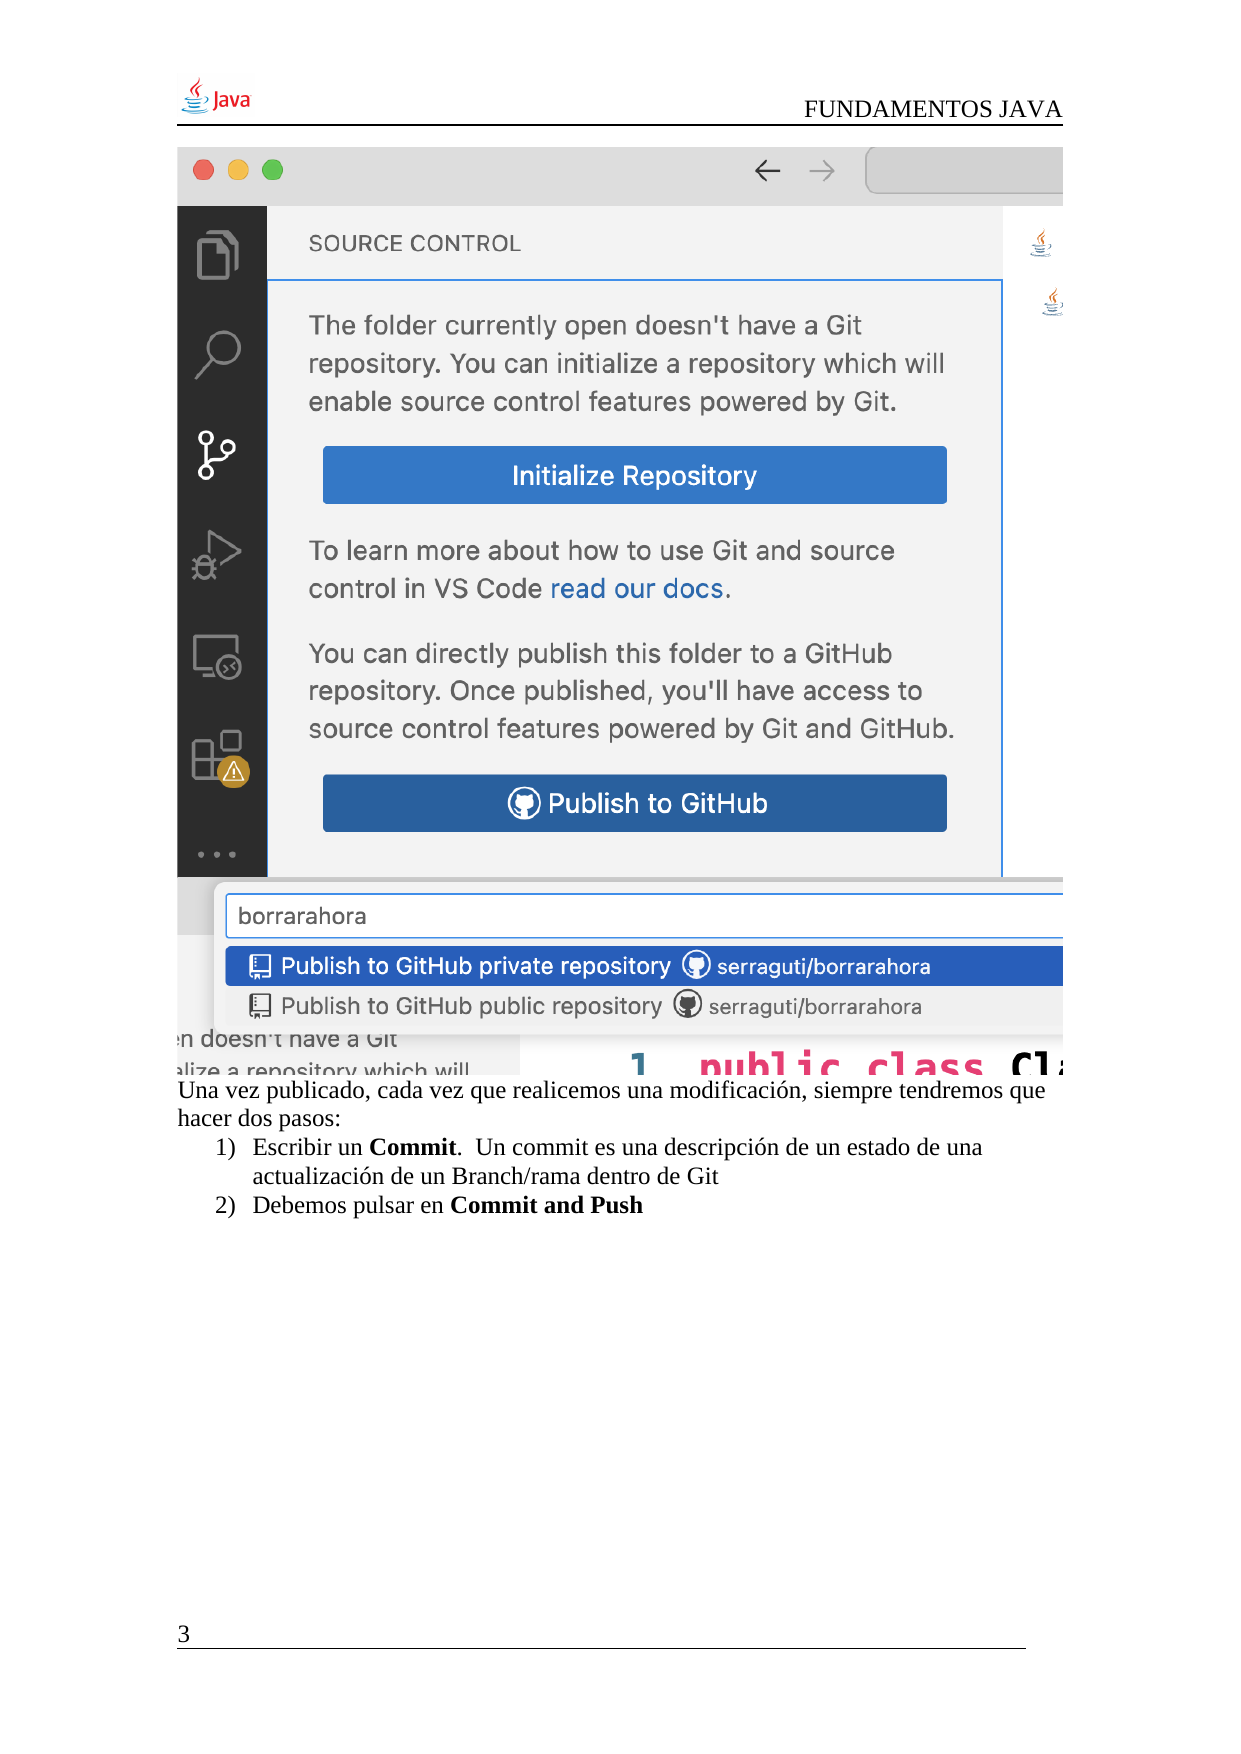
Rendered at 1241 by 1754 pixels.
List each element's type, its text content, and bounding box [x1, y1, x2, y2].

picture [177, 147, 1063, 1075]
list Debemos pulsar en Commit and Push [215, 1190, 1063, 1218]
list Escribir un Commit. Un commit es una descripción de un estado de una actualización de un Branch/rama dentro de Git [215, 1132, 1063, 1190]
picture [177, 73, 255, 117]
text Una vez publicado, cada vez que realicemos una modificación, siempre tendremos que hacer dos pasos: [177, 1075, 1063, 1132]
